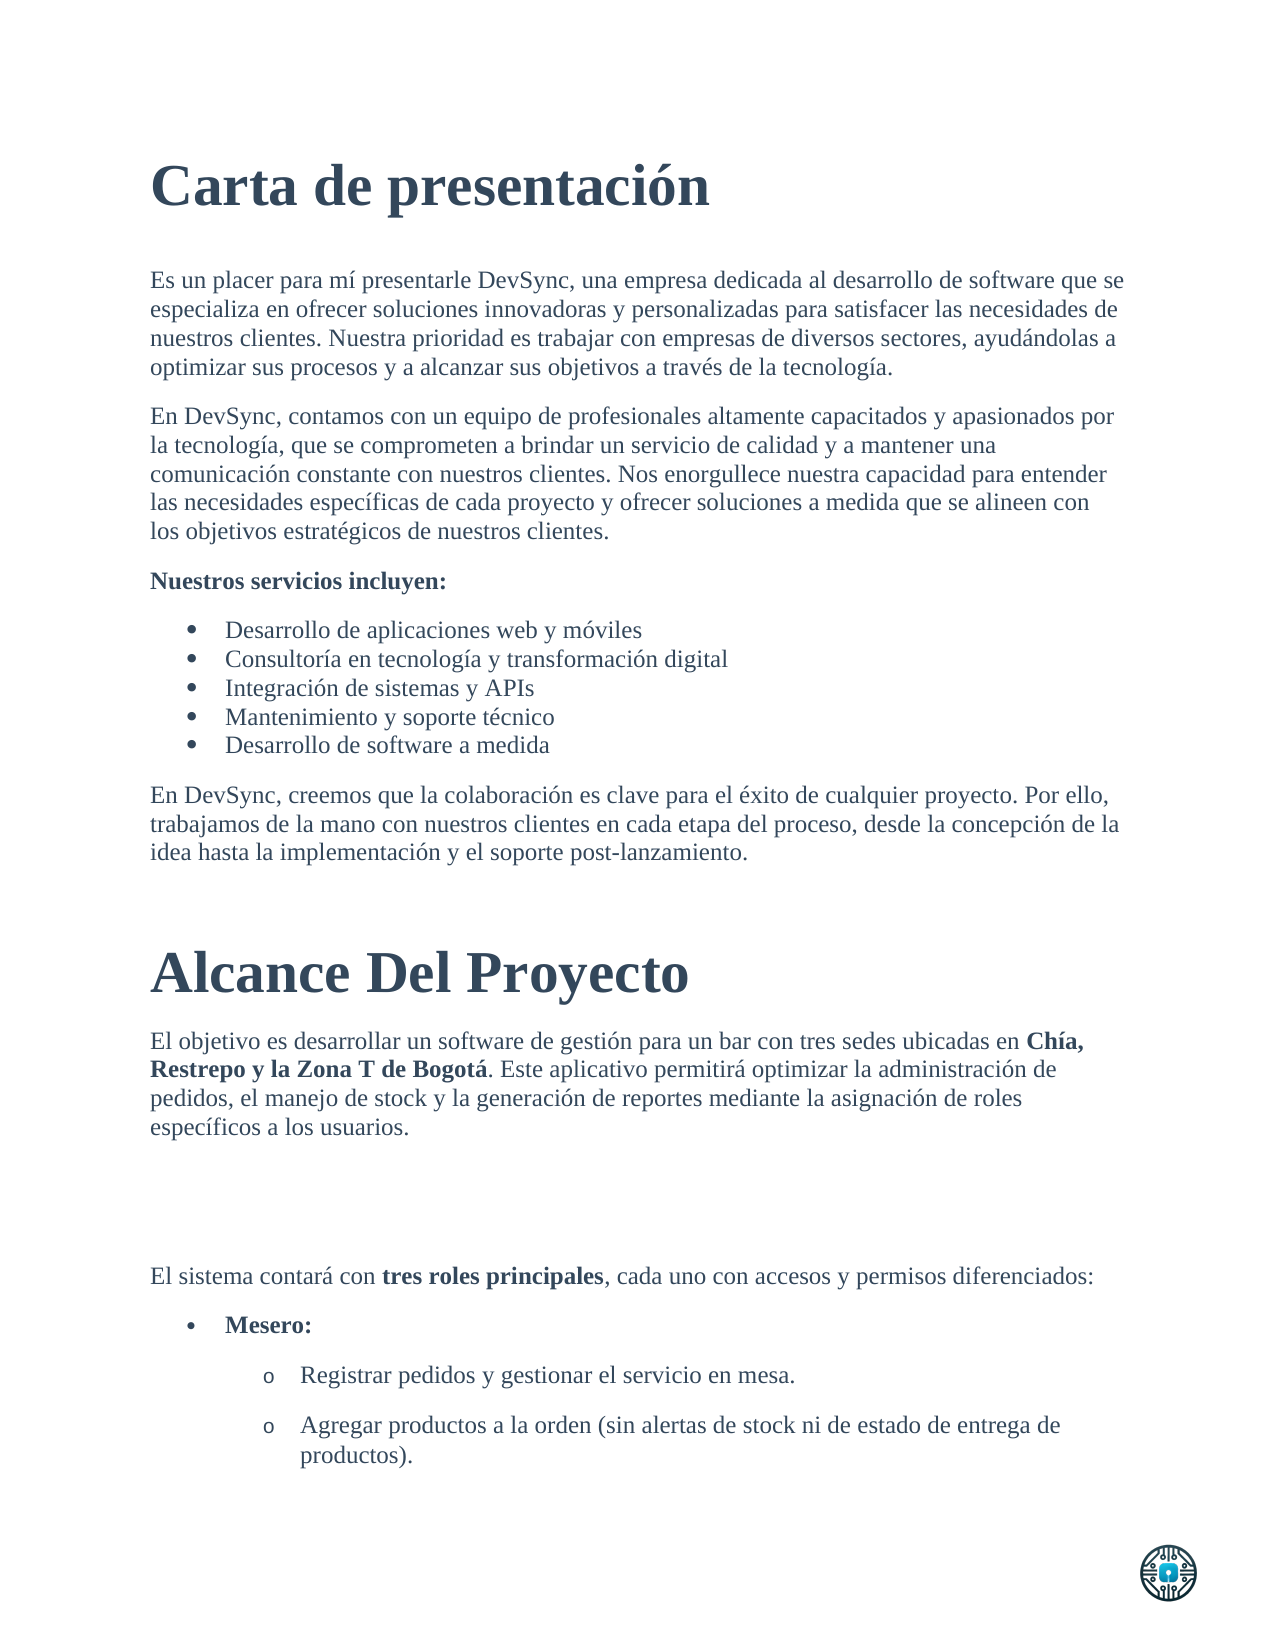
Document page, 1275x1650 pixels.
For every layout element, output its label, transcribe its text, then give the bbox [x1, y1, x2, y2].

list Mesero: [187, 1310, 1125, 1339]
text Nuestros servicios incluyen: [150, 566, 1125, 594]
list Registrar pedidos y gestionar el servicio en mesa. [262, 1360, 1125, 1389]
list Consultoría en tecnología y transformación digital [187, 644, 1125, 673]
list Agregar productos a la orden (sin alertas de stock ni de estado de entrega de productos). [262, 1410, 1125, 1469]
list Desarrollo de software a medida [187, 730, 1125, 759]
text El sistema contará con tres roles principales, cada uno con accesos y permisos diferenciados: [150, 1261, 1125, 1289]
list Integración de sistemas y APIs [187, 673, 1125, 702]
text En DevSync, creemos que la colaboración es clave para el éxito de cualquier proyecto. Por ello, trabajamos de la mano con nuestros clientes en cada etapa del proceso, desde la concepción de la idea hasta la implementación y el soporte post-lanzamiento. [150, 780, 1125, 866]
subtitle Carta de presentación [150, 150, 1125, 218]
picture [1138, 1544, 1198, 1604]
list Desarrollo de aplicaciones web y móviles [187, 615, 1125, 644]
text El objetivo es desarrollar un software de gestión para un bar con tres sedes ubicadas en Chía, Restrepo y la Zona T de Bogotá. Este aplicativo permitirá optimizar la administración de pedidos, el manejo de stock y la generación de reportes mediante la asignación de roles específicos a los usuarios. [150, 1026, 1125, 1141]
list Mantenimiento y soporte técnico [187, 702, 1125, 730]
text Alcance Del Proyecto [150, 937, 1125, 1005]
text Es un placer para mí presentarle DevSync, una empresa dedicada al desarrollo de software que se especializa en ofrecer soluciones innovadoras y personalizadas para satisfacer las necesidades de nuestros clientes. Nuestra prioridad es trabajar con empresas de diversos sectores, ayudándolas a optimizar sus procesos y a alcanzar sus objetivos a través de la tecnología. [150, 239, 1125, 380]
text En DevSync, contamos con un equipo de profesionales altamente capacitados y apasionados por la tecnología, que se comprometen a brindar un servicio de calidad y a mantener una comunicación constante con nuestros clientes. Nos enorgullece nuestra capacidad para entender las necesidades específicas de cada proyecto y ofrecer soluciones a medida que se alineen con los objetivos estratégicos de nuestros clientes. [150, 401, 1125, 545]
